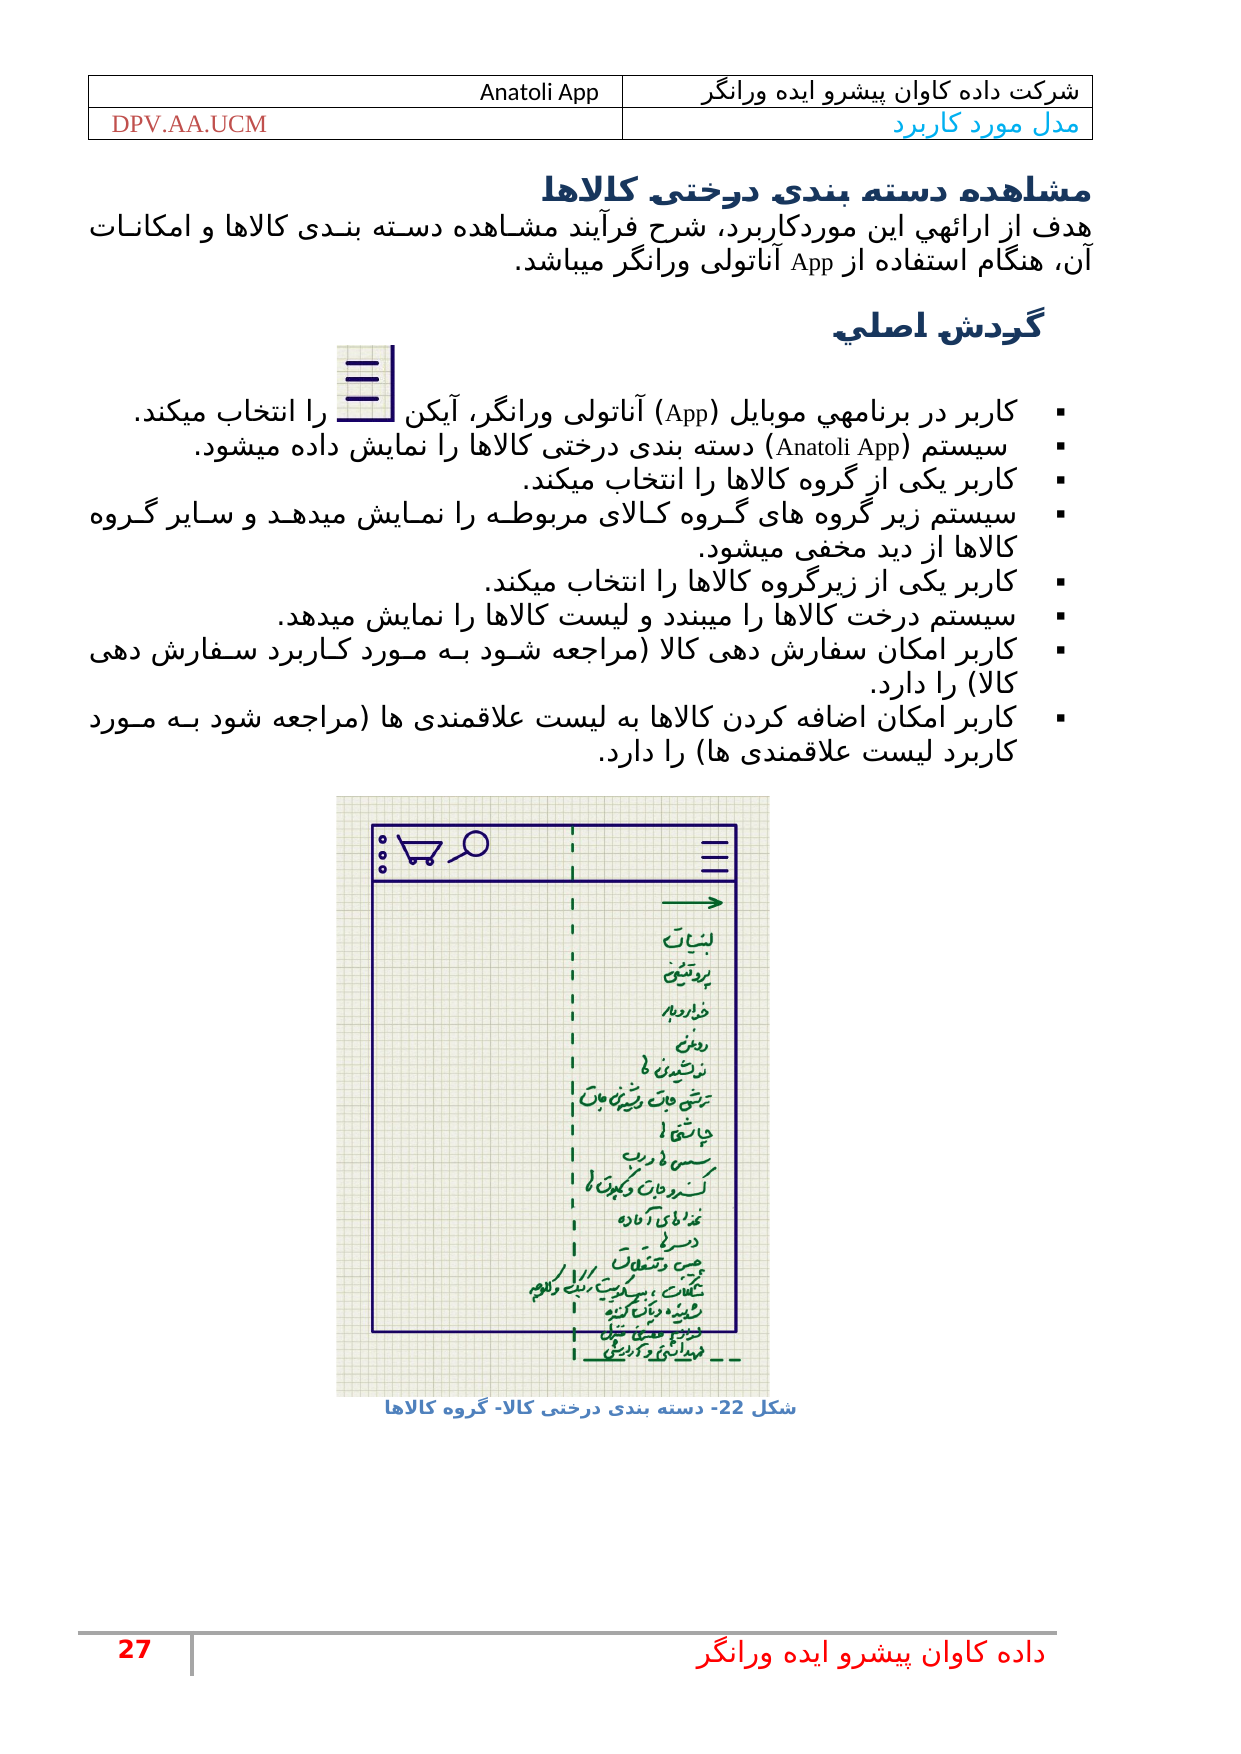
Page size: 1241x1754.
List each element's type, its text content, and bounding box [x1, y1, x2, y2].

list کاربر امکان سفارش دهی کالا (مراجعه شود به مورد کاربرد سفارش دهی کالا) را دارد. [89, 632, 1055, 700]
list سیستم (Anatoli App) دسته بندی درختی کالاها را نمايش داده ميشود. [89, 428, 1055, 462]
list كاربر یکی از زیرگروه کالاها را انتخاب میکند. [89, 564, 1055, 598]
list سيستم زیر گروه های گروه کالای مربوطه را نمایش میدهد و سایر گروه کالاها از دید مخفی میشود. [89, 496, 1055, 564]
list كاربر یکی از گروه کالاها را انتخاب میکند. [89, 462, 1055, 496]
picture [336, 345, 395, 422]
text شکل 22- دسته بندی درختی کالا- گروه کالاها [89, 1397, 1092, 1419]
list كاربر در برنامهي موبايل (App) آناتولی ورانگر، آیکن را انتخاب ميكند. [89, 345, 1055, 428]
subtitle گردش اصلي [89, 306, 1092, 345]
picture [336, 796, 770, 1397]
list کاربر امکان اضافه کردن کالاها به لیست علاقمندی ها (مراجعه شود به مورد کاربرد لیست علاقمندی ها) را دارد. [89, 700, 1055, 768]
text هدف از ارائهي اين موردكاربرد، شرح فرآيند مشاهده دسته بندی کالاها و امكانات آن، هنگام استفاده از App آناتولی ورانگر ميباشد. [89, 209, 1092, 277]
list سيستم درخت کالاها را میبندد و لیست کالاها را نمایش میدهد. [89, 598, 1055, 632]
subtitle مشاهده دسته بندی درختی کالاها [89, 171, 1092, 209]
